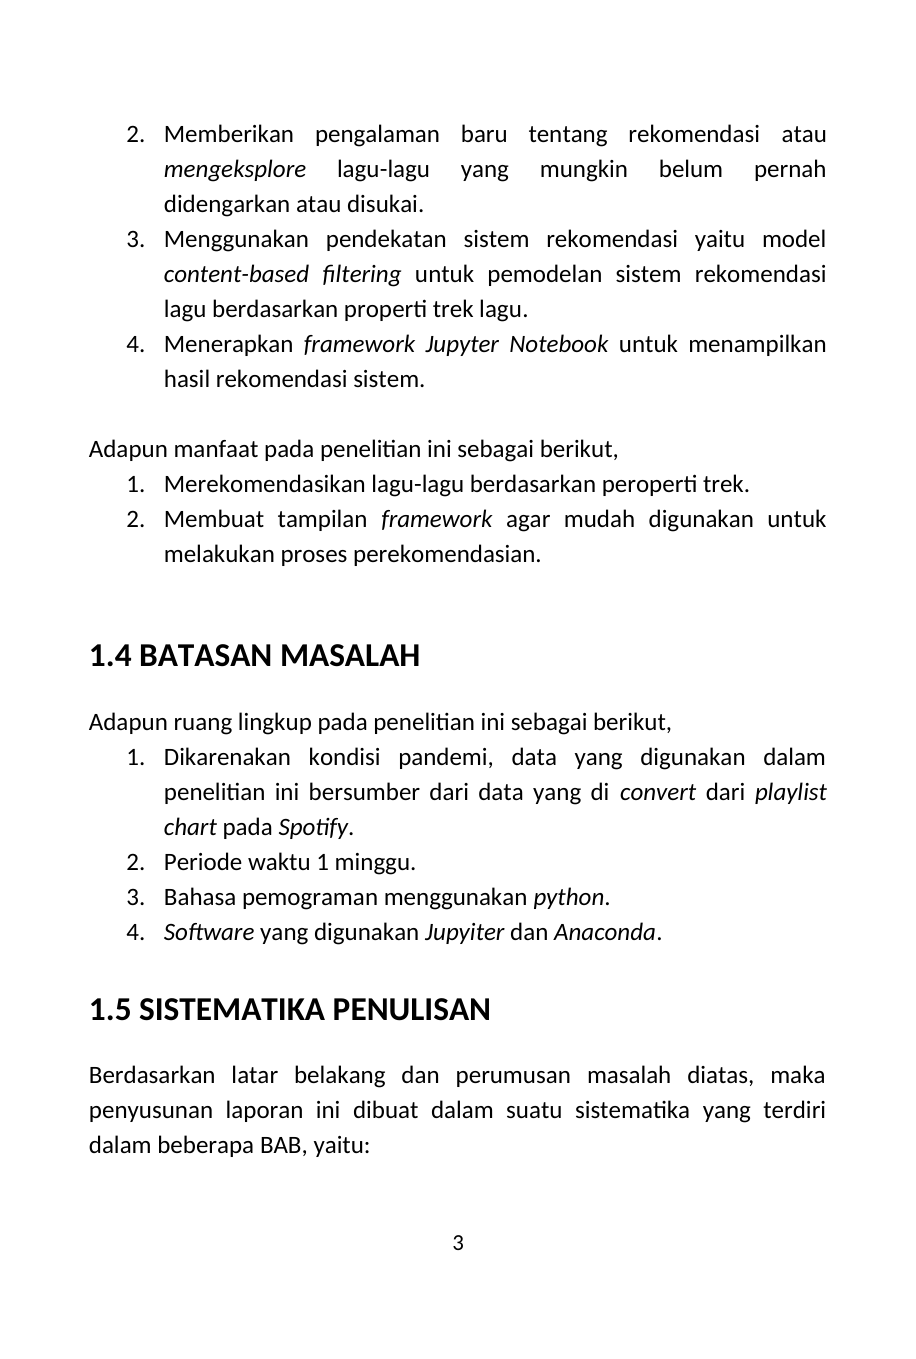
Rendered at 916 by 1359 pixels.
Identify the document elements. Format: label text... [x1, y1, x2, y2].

list Dikarenakan kondisi pandemi, data yang digunakan dalam penelitian ini bersumber dari data yang di convert dari playlist chart pada Spotify. [126, 741, 827, 842]
list Bahasa pemograman menggunakan python. [126, 881, 827, 912]
list Periode waktu 1 minggu. [126, 846, 827, 877]
list Software yang digunakan Jupyiter dan Anaconda. [126, 916, 827, 947]
subtitle 1.4 BATASAN MASALAH [89, 634, 827, 675]
list Memberikan pengalaman baru tentang rekomendasi atau mengeksplore lagu-lagu yang mungkin belum pernah didengarkan atau disukai. [126, 118, 827, 219]
list Menggunakan pendekatan sistem rekomendasi yaitu model content-based filtering untuk pemodelan sistem rekomendasi lagu berdasarkan properti trek lagu. [126, 223, 827, 324]
text Berdasarkan latar belakang dan perumusan masalah diatas, maka penyusunan laporan ini dibuat dalam suatu sistematika yang terdiri dalam beberapa BAB, yaitu: [89, 1059, 827, 1160]
list Menerapkan framework Jupyter Notebook untuk menampilkan hasil rekomendasi sistem. [126, 328, 827, 394]
text Adapun manfaat pada penelitian ini sebagai berikut, [89, 433, 827, 464]
list Merekomendasikan lagu-lagu berdasarkan peroperti trek. [126, 468, 827, 499]
text Adapun ruang lingkup pada penelitian ini sebagai berikut, [89, 706, 827, 737]
subtitle 1.5 SISTEMATIKA PENULISAN [89, 988, 827, 1028]
list Membuat tampilan framework agar mudah digunakan untuk melakukan proses perekomendasian. [126, 503, 827, 569]
